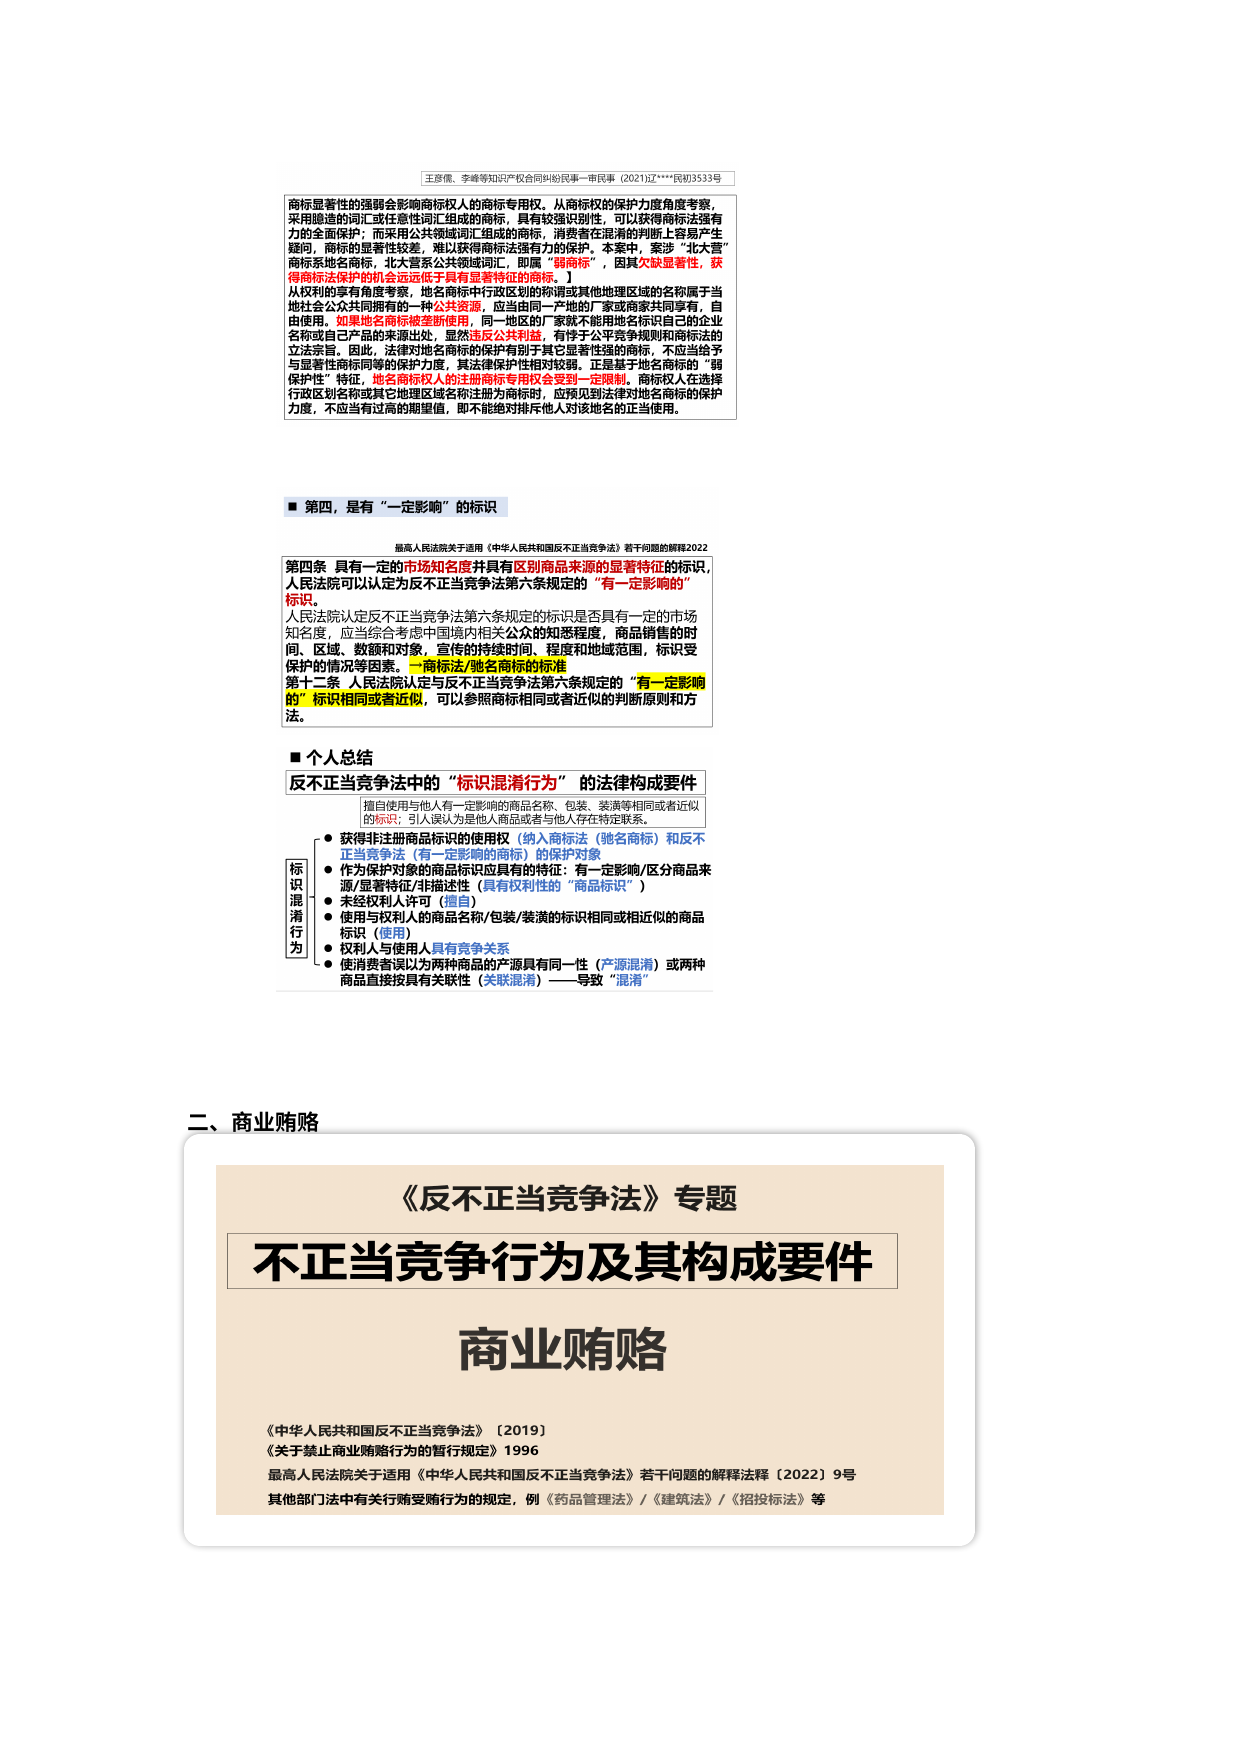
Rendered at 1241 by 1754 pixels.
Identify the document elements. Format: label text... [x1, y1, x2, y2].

picture [276, 162, 740, 427]
picture [276, 487, 719, 735]
text 二、商业贿赂 [187, 1104, 1053, 1137]
picture [276, 747, 714, 992]
